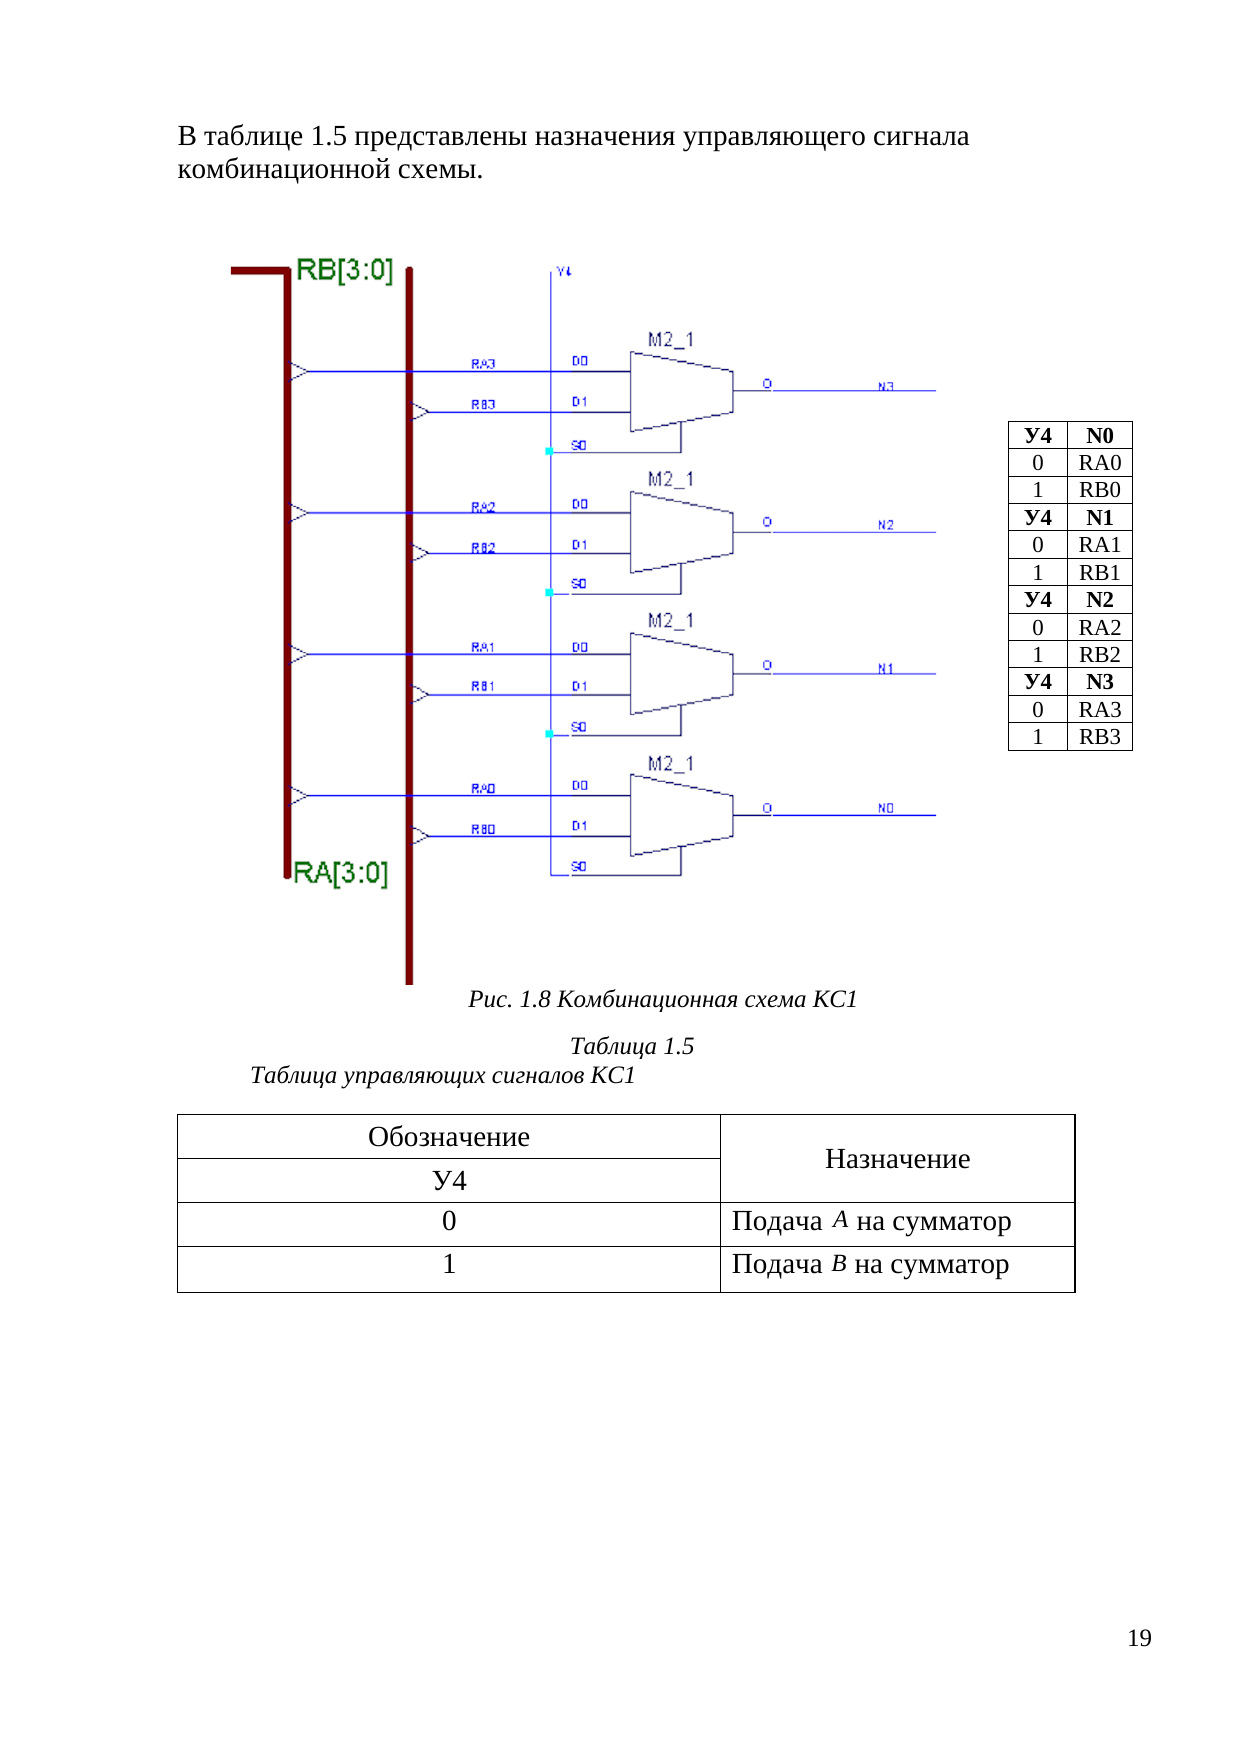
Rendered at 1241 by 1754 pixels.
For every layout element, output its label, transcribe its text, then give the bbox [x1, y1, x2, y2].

table_cell У4 [1009, 504, 1067, 530]
table_cell У4 [1009, 586, 1067, 612]
table_cell 0 [1009, 696, 1067, 722]
table_cell RB2 [1068, 641, 1132, 667]
table_cell RA0 [1068, 449, 1132, 476]
table_cell N3 [1068, 668, 1132, 695]
table_cell 0 [1009, 614, 1067, 640]
table_cell RA2 [1068, 614, 1132, 640]
text Рис. 1.8 Комбинационная схема КС1 [177, 984, 1152, 1013]
table_cell 0 [178, 1203, 720, 1246]
table_header Назначение [721, 1115, 1074, 1202]
table_cell Подача на сумматор [721, 1203, 1074, 1246]
table_cell RA3 [1068, 696, 1132, 722]
table_cell RB3 [1068, 723, 1132, 749]
table_cell RA1 [1068, 531, 1132, 558]
text В таблице 1.5 представлены назначения управляющего сигнала комбинационной схемы. [177, 118, 1152, 185]
table_cell N1 [1068, 504, 1132, 530]
table_cell 0 [1009, 531, 1067, 558]
table_cell RB1 [1068, 559, 1132, 585]
table_cell 1 [1009, 477, 1067, 503]
table_header Обозначение [178, 1115, 720, 1158]
table_cell 1 [1009, 723, 1067, 749]
table_header У4 [1009, 422, 1067, 448]
table_cell N2 [1068, 586, 1132, 612]
table_cell 1 [1009, 641, 1067, 667]
table_cell 1 [1009, 559, 1067, 585]
picture [230, 218, 937, 985]
table_cell 1 [178, 1247, 720, 1292]
table_cell RB0 [1068, 477, 1132, 503]
table_cell У4 [1009, 668, 1067, 695]
table_header N0 [1068, 422, 1132, 448]
table_cell У4 [178, 1159, 720, 1202]
table_cell 0 [1009, 449, 1067, 476]
table_cell Подача на сумматор [721, 1247, 1074, 1292]
